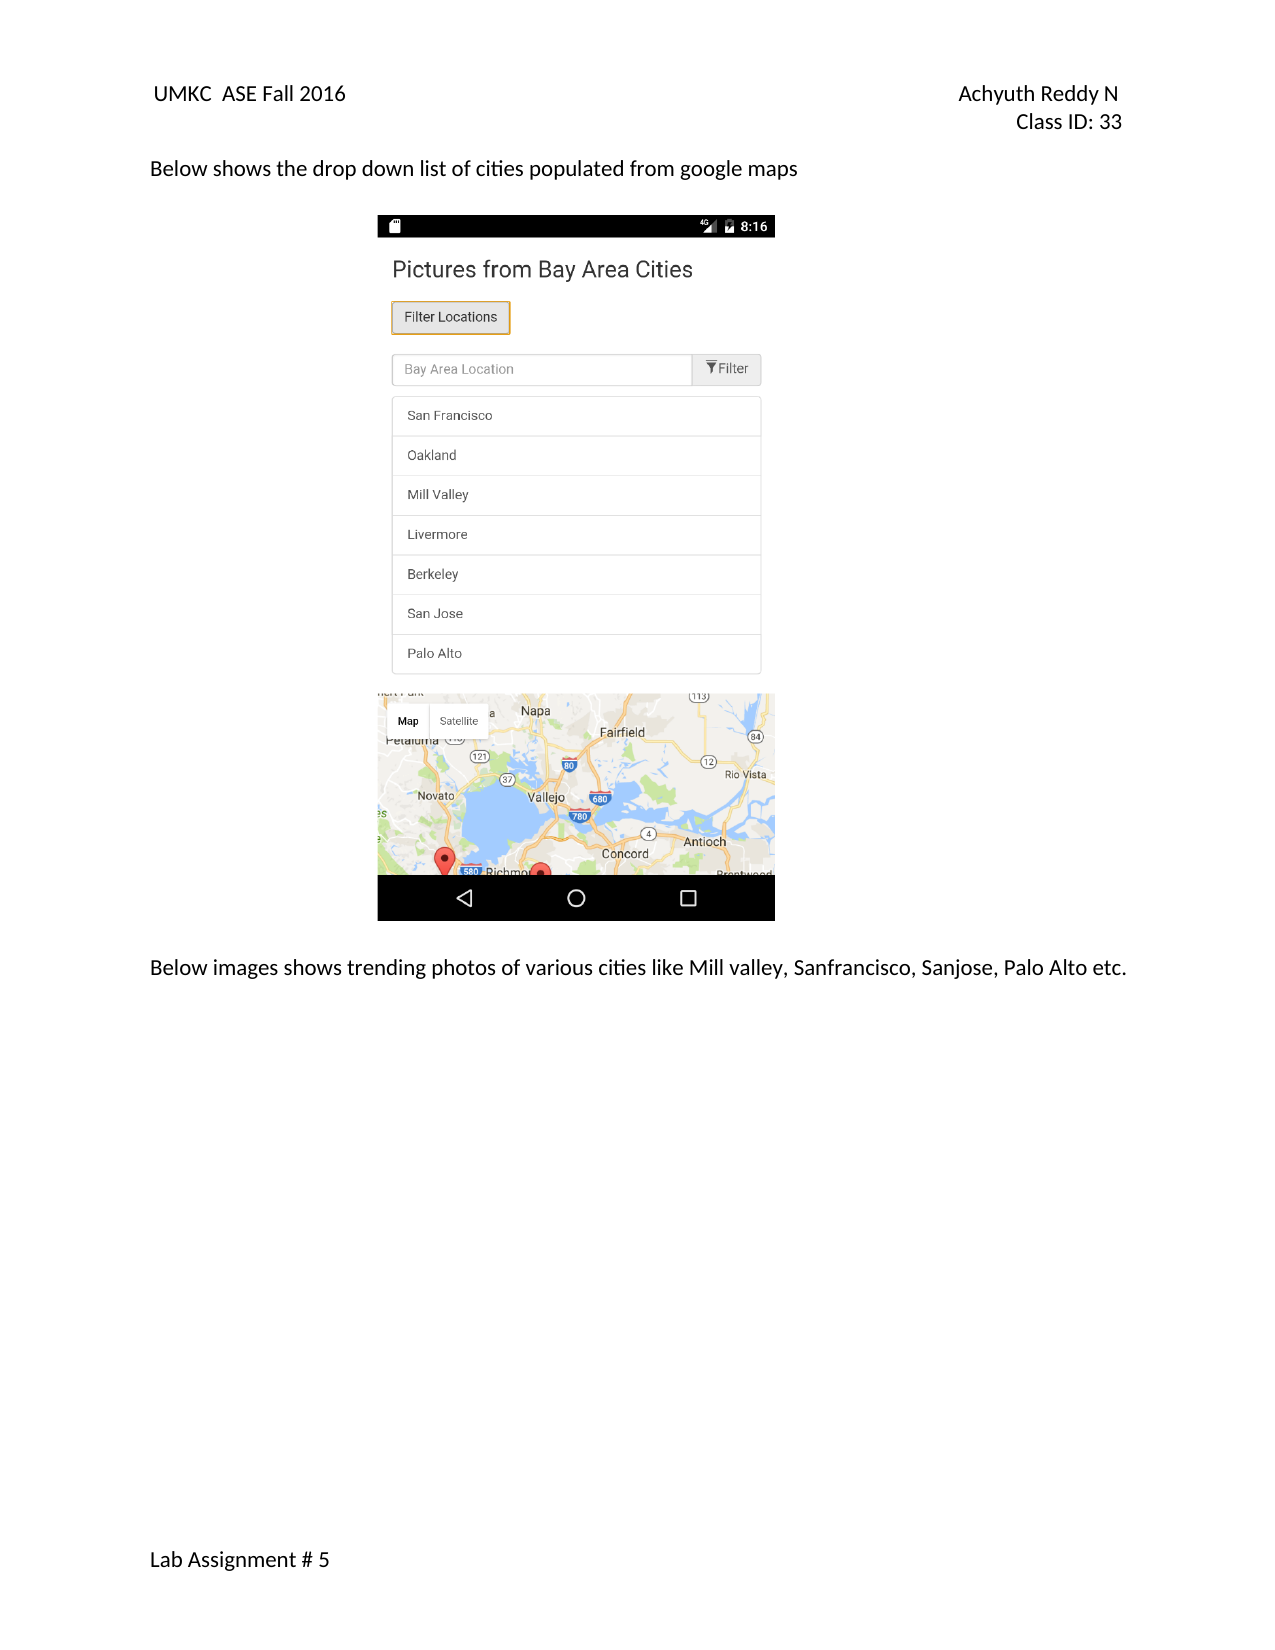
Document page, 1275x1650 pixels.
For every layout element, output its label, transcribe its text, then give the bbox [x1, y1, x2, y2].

picture [377, 215, 775, 921]
text Below images shows trending photos of various cities like Mill valley, Sanfrancisco, Sanjose, Palo Alto etc. [150, 953, 1273, 981]
text Below shows the drop down list of cities populated from google maps [150, 154, 1273, 182]
